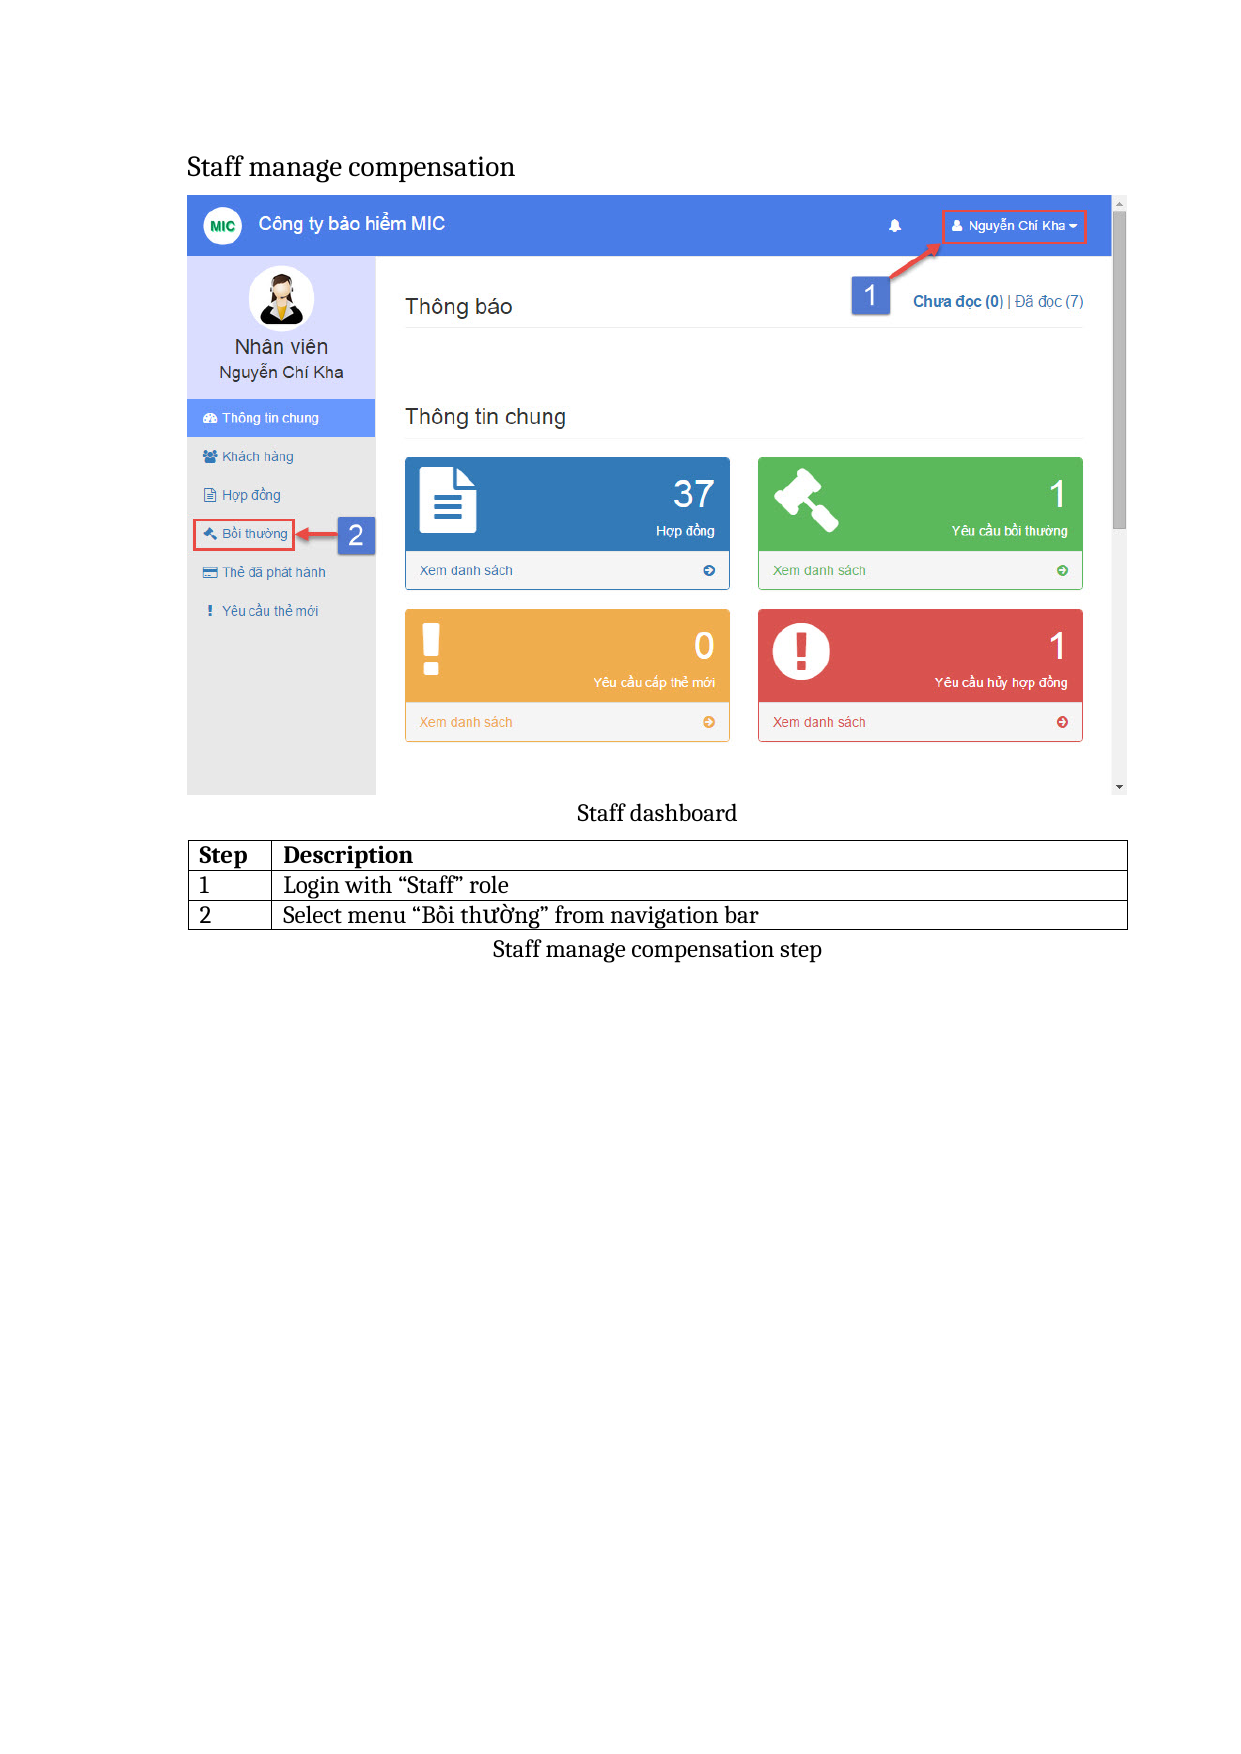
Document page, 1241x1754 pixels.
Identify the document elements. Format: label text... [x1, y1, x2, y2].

table_header Step [189, 841, 271, 870]
table_cell 1 [189, 871, 271, 899]
table_cell Select menu “Bồi thường” from navigation bar [272, 901, 1127, 929]
table_cell Login with “Staff” role [272, 871, 1127, 899]
subtitle Staff dashboard [187, 799, 1128, 827]
subtitle Staff manage compensation [187, 150, 1128, 183]
picture [187, 195, 1127, 795]
subtitle Staff manage compensation step [187, 934, 1128, 963]
table_header Description [272, 841, 1127, 870]
table_cell 2 [189, 901, 271, 929]
